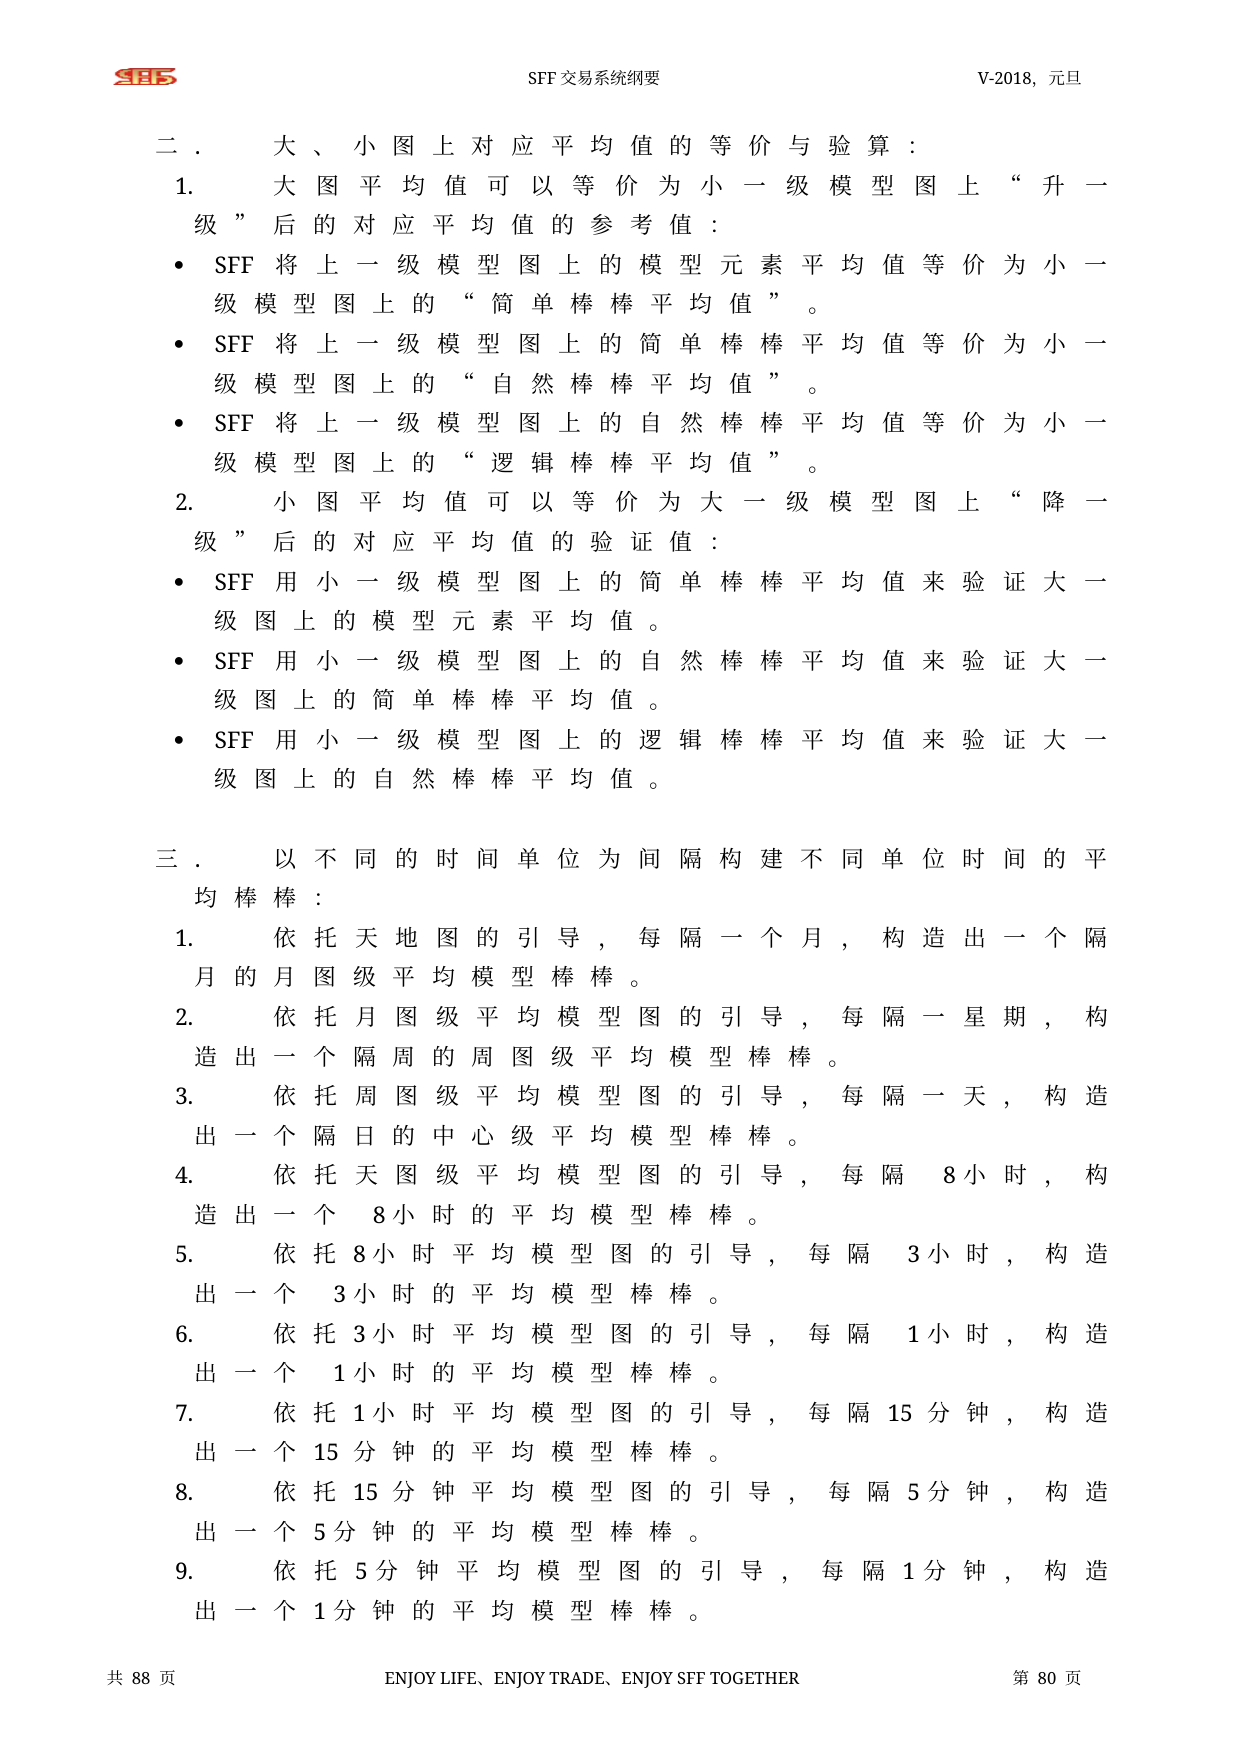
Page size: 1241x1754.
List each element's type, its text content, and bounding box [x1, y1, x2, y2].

picture [106, 68, 188, 85]
list 大图平均值可以等价为小一级模型图上“升一级”后的对应平均值的参考值： [160, 164, 1125, 244]
list 依托天地图的引导，每隔一个月，构造出一个隔月的月图级平均模型棒棒。 [160, 917, 1125, 996]
list 依托周图级平均模型图的引导，每隔一天，构造出一个隔日的中心级平均模型棒棒。 [160, 1075, 1125, 1154]
list 依托3小时平均模型图的引导，每隔 1小时，构造出一个 1小时的平均模型棒棒。 [160, 1312, 1125, 1392]
list SFF 将上一级模型图上的简单棒棒平均值等价为小一级模型图上的“自然棒棒平均值”。 [174, 323, 1125, 402]
list SFF 将上一级模型图上的模型元素平均值等价为小一级模型图上的“简单棒棒平均值”。 [174, 244, 1125, 323]
list SFF 用小一级模型图上的自然棒棒平均值来验证大一级图上的简单棒棒平均值。 [174, 639, 1125, 719]
list SFF 将上一级模型图上的自然棒棒平均值等价为小一级模型图上的“逻辑棒棒平均值”。 [174, 402, 1125, 481]
list SFF 用小一级模型图上的简单棒棒平均值来验证大一级图上的模型元素平均值。 [174, 560, 1125, 639]
list SFF 用小一级模型图上的逻辑棒棒平均值来验证大一级图上的自然棒棒平均值。 [174, 719, 1125, 798]
list 依托月图级平均模型图的引导，每隔一星期，构造出一个隔周的周图级平均模型棒棒。 [160, 996, 1125, 1075]
list 依托8小时平均模型图的引导，每隔 3小时，构造出一个 3小时的平均模型棒棒。 [160, 1233, 1125, 1312]
list 以不同的时间单位为间隔构建不同单位时间的平均棒棒： [145, 837, 1125, 917]
list 依托1小时平均模型图的引导，每隔15分钟，构造出一个15分钟的平均模型棒棒。 [160, 1392, 1125, 1471]
list 依托天图级平均模型图的引导，每隔 8小时，构造出一个 8小时的平均模型棒棒。 [160, 1154, 1125, 1233]
list 依托15分钟平均模型图的引导，每隔5分钟，构造出一个5分钟的平均模型棒棒。 [160, 1471, 1125, 1550]
list 依托5分钟平均模型图的引导，每隔1分钟，构造出一个1分钟的平均模型棒棒。 [160, 1550, 1125, 1629]
list 小图平均值可以等价为大一级模型图上“降一级”后的对应平均值的验证值： [160, 481, 1125, 560]
list 大、小图上对应平均值的等价与验算： [145, 125, 1125, 164]
